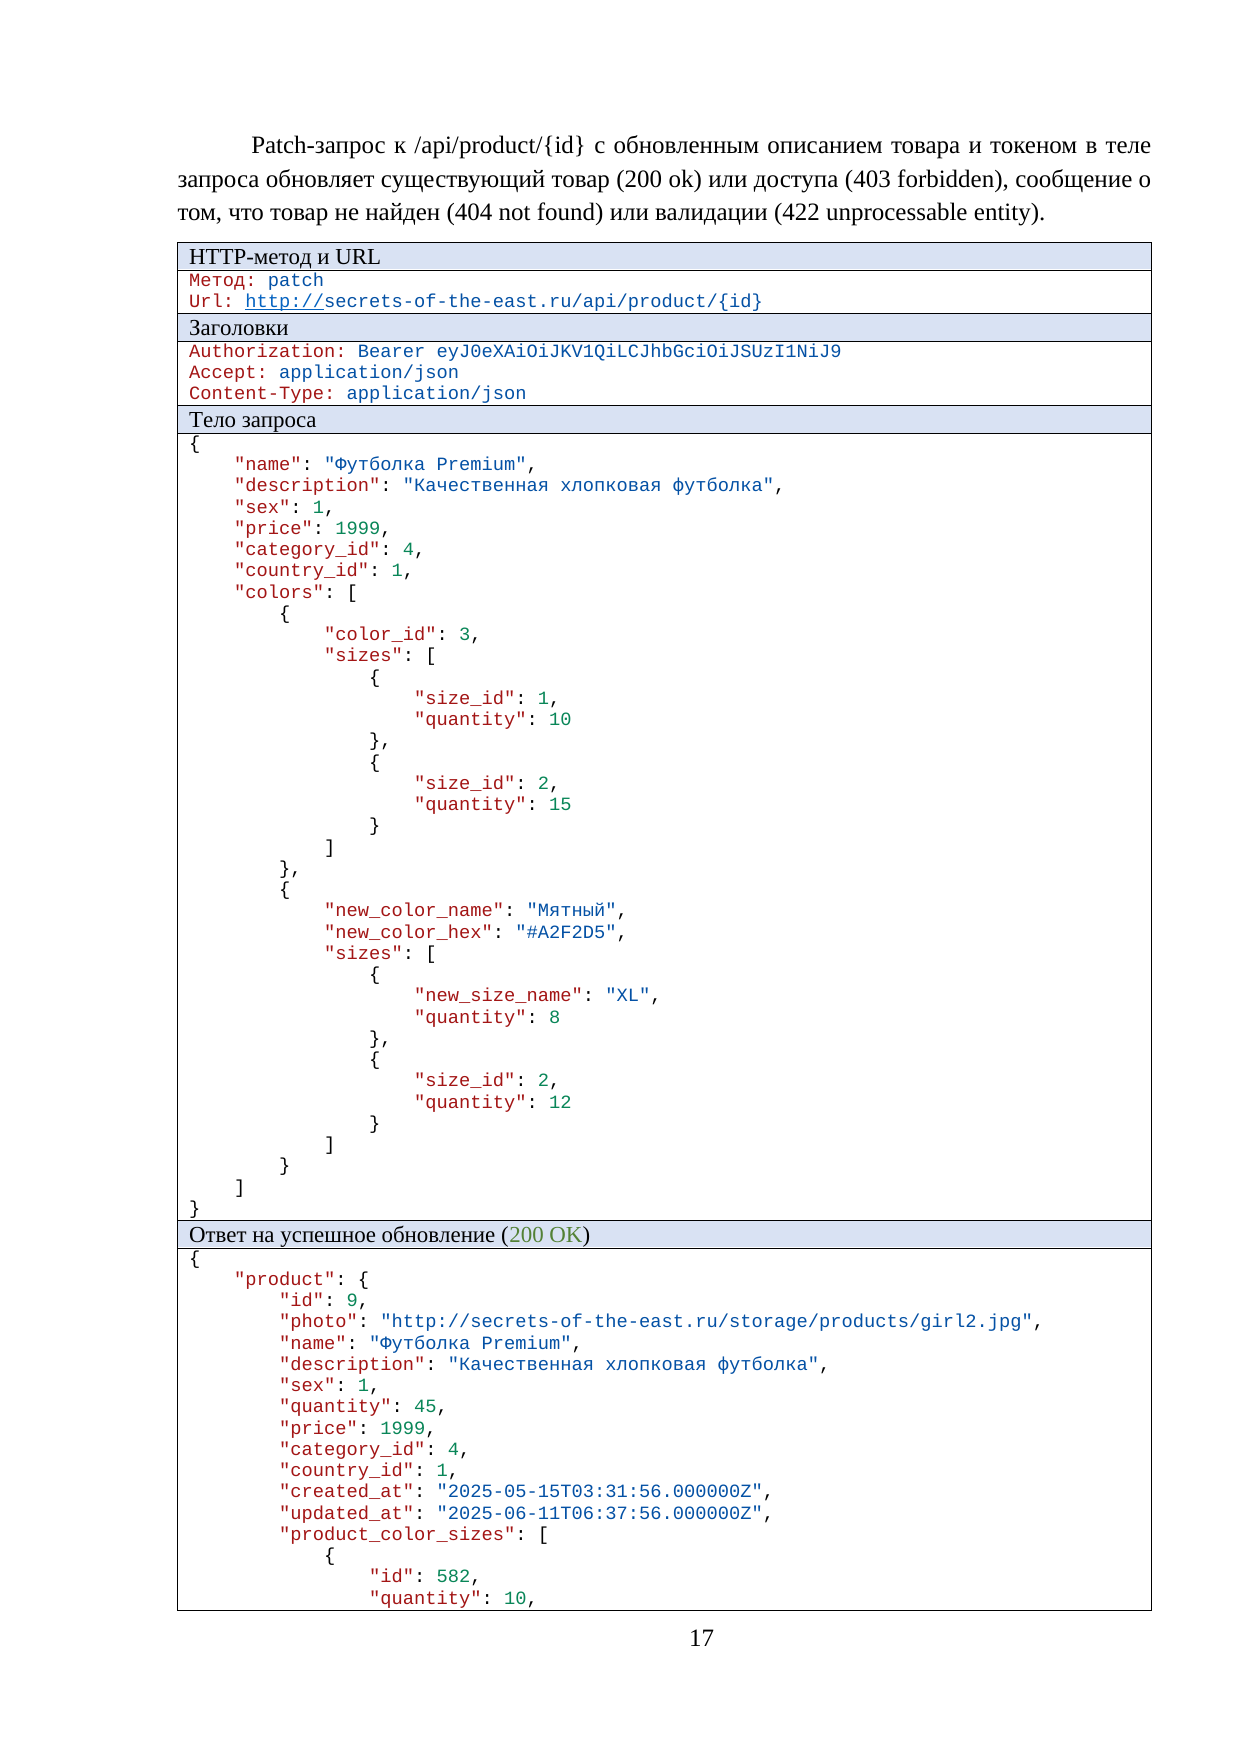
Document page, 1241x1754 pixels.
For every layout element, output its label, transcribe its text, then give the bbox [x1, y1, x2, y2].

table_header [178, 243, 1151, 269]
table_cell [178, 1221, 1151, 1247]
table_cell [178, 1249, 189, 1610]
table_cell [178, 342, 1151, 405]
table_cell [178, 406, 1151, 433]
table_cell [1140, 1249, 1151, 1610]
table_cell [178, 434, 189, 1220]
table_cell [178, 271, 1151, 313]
text Patch-запрос к /api/product/{id} с обновленным описанием товара и токеном в теле запроса обновляет существующий товар (200 ok) или доступа (403 forbidden), сообщение о том, что товар не найден (404 not found) или валидации (422 unprocessable entity). [177, 131, 1152, 225]
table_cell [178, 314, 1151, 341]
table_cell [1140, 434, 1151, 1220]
